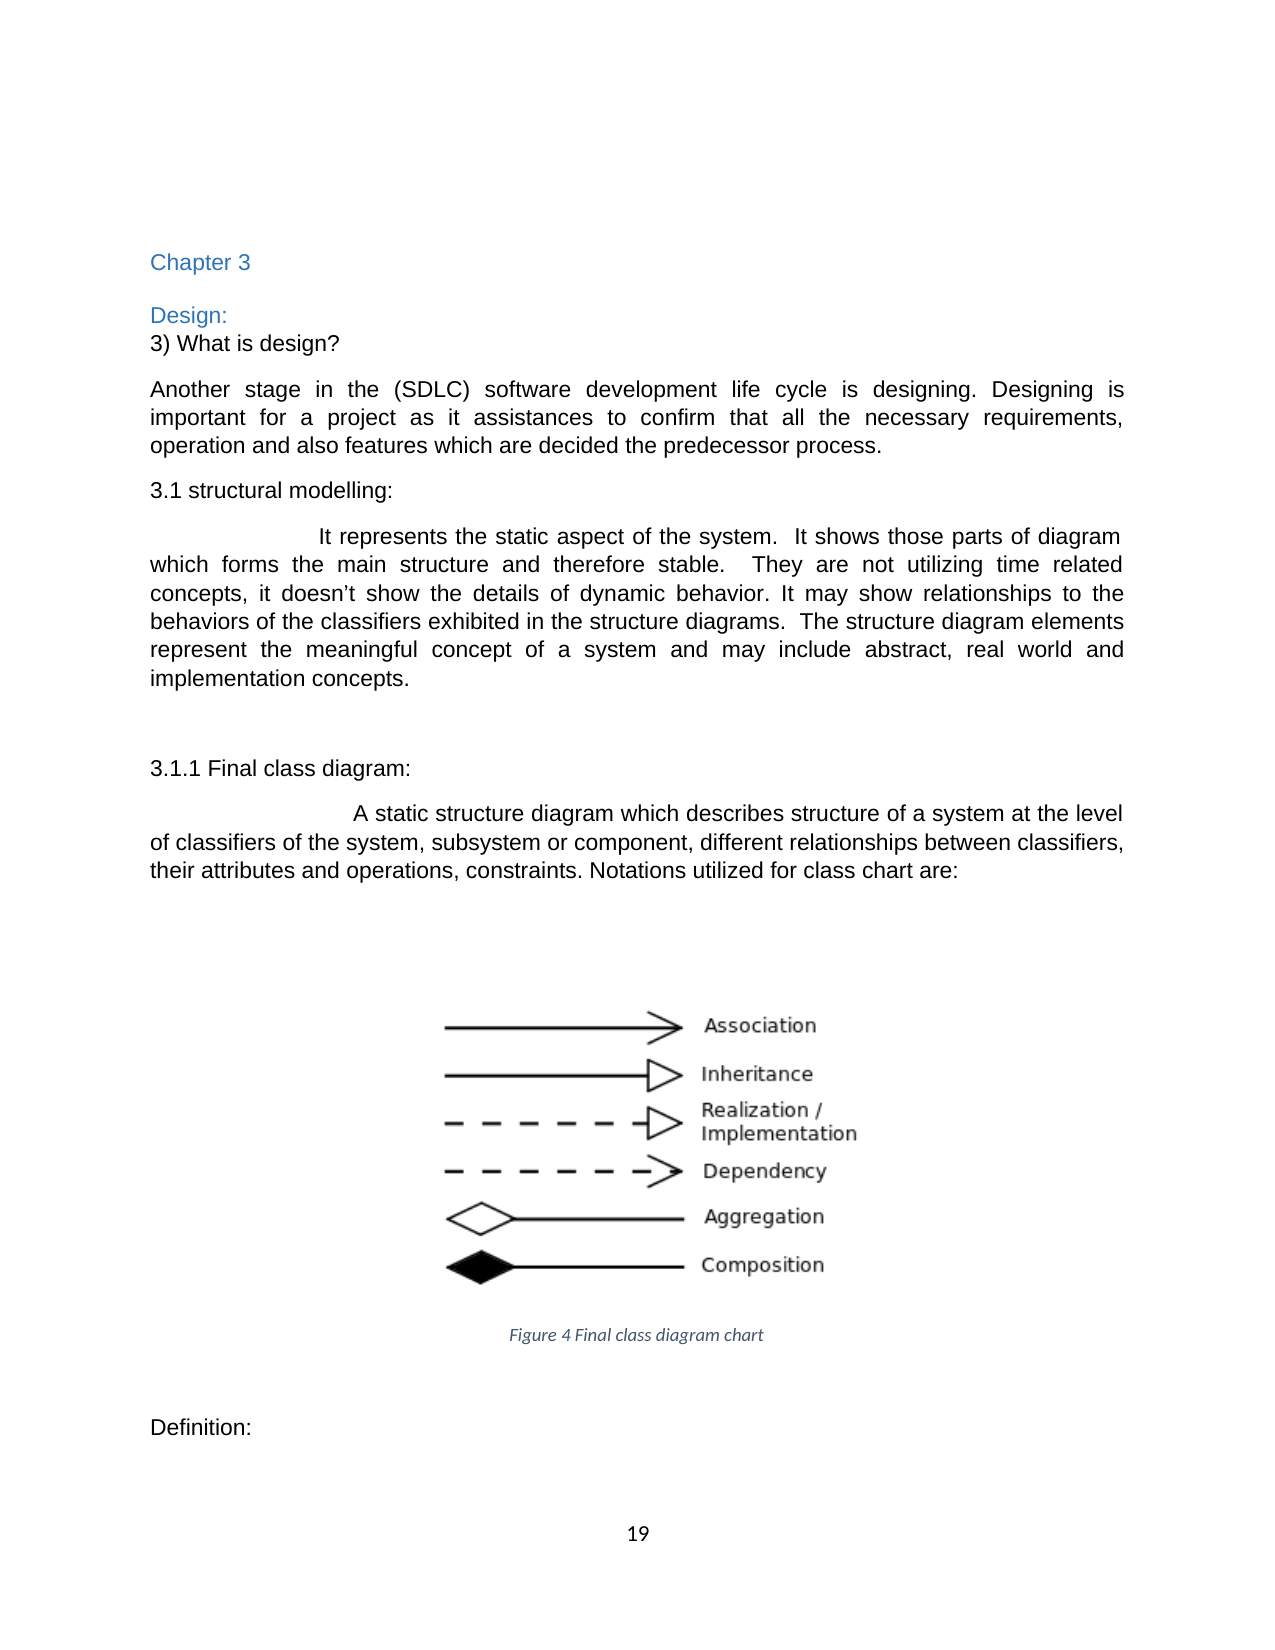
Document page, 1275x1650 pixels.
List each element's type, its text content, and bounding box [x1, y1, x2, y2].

text 3) What is design? [150, 330, 1125, 357]
text 3.1 structural modelling: [150, 477, 1125, 504]
picture [403, 992, 872, 1305]
text A static structure diagram which describes structure of a system at the level of classifiers of the system, subsystem or component, different relationships between classifiers, their attributes and operations, constraints. Notations utilized for class chart are: [150, 800, 1125, 883]
text Definition: [150, 1414, 1125, 1441]
text It represents the static aspect of the system. It shows those parts of diagram which forms the main structure and therefore stable. They are not utilizing time related concepts, it doesn’t show the details of dynamic behavior. It may show relationships to the behaviors of the classifiers exhibited in the structure diagrams. The structure diagram elements represent the meaningful concept of a system and may include abstract, real world and implementation concepts. [150, 523, 1125, 691]
subtitle Chapter 3 [150, 248, 1125, 275]
subtitle Design: [150, 302, 1125, 328]
text Another stage in the (SDLC) software development life cycle is designing. Designing is important for a project as it assistances to confirm that all the necessary requirements, operation and also features which are decided the predecessor process. [150, 376, 1125, 459]
text 3.1.1 Final class diagram: [150, 755, 1125, 781]
